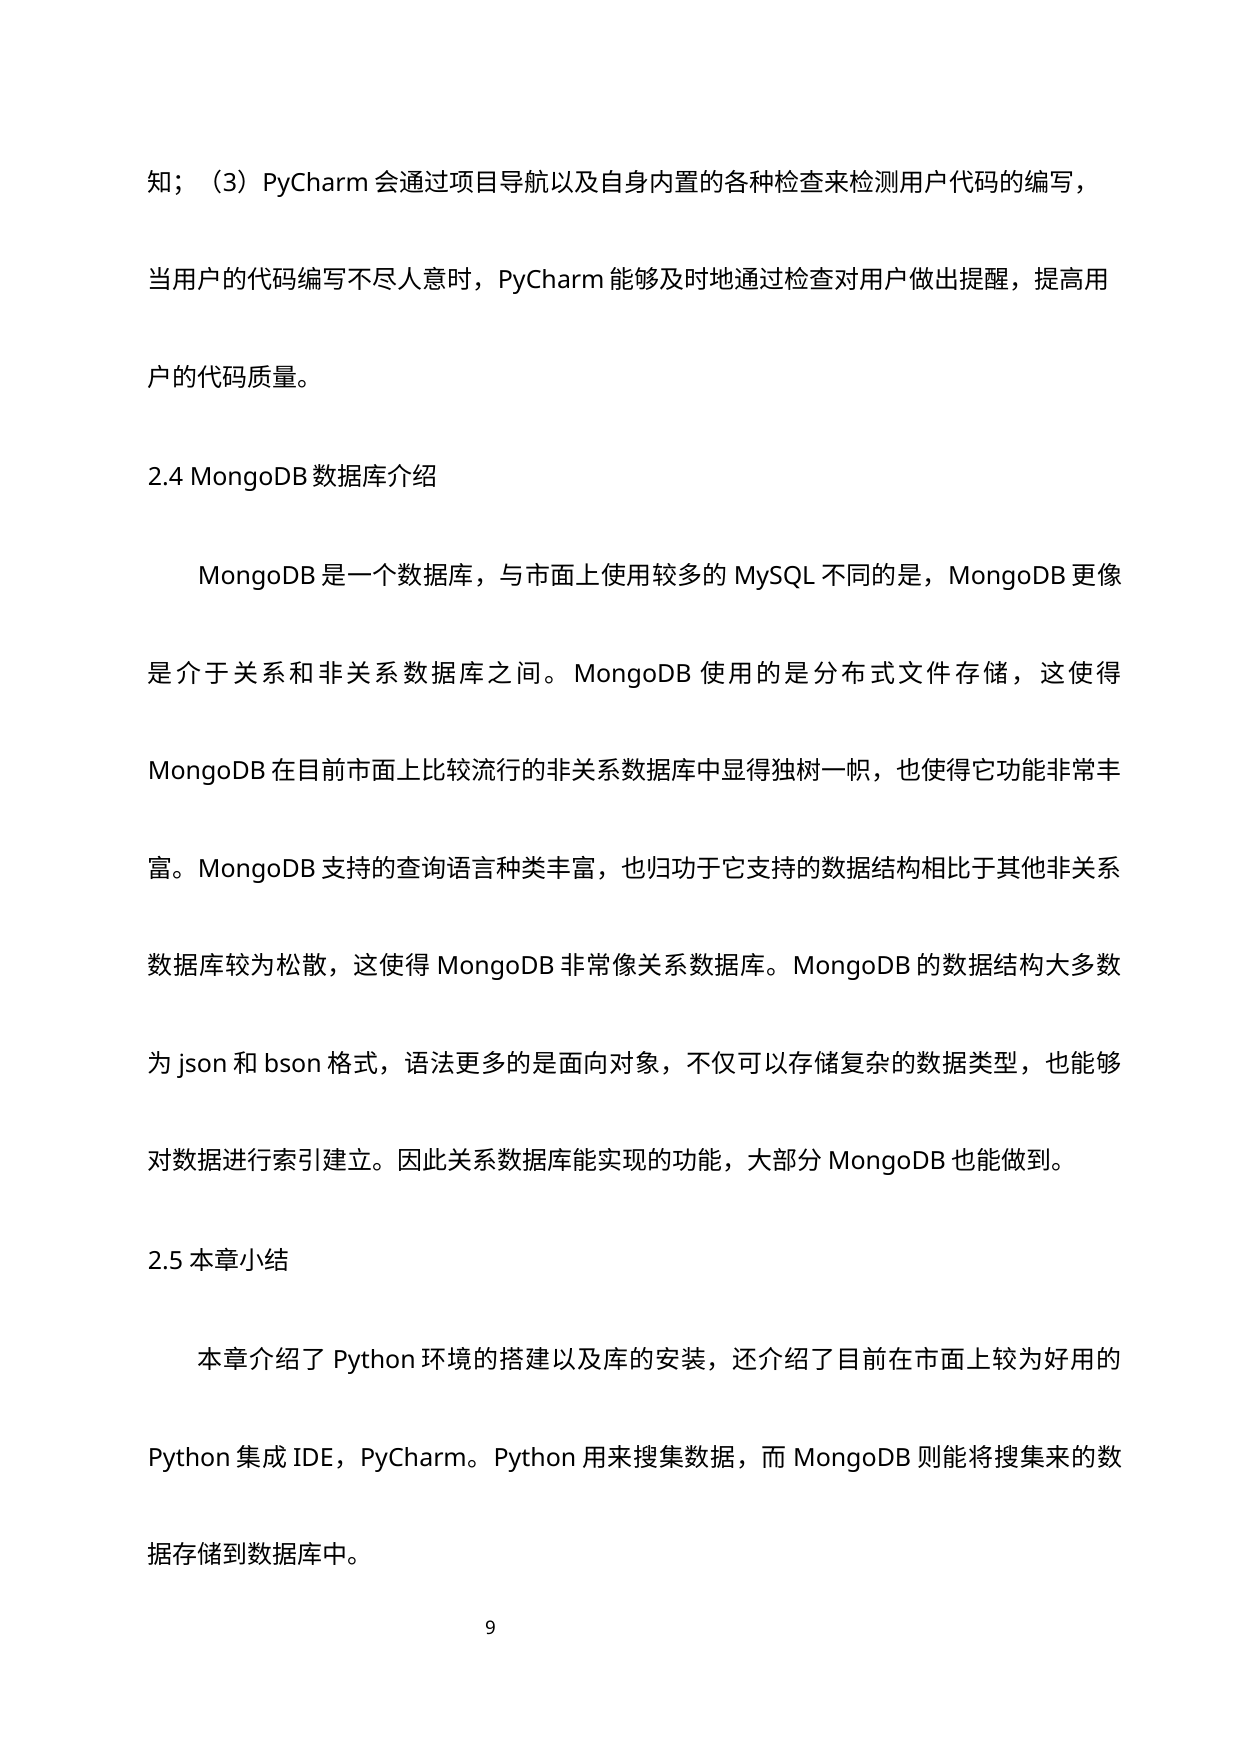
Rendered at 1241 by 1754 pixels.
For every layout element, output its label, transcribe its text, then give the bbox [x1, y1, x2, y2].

text 2.4 MongoDB数据库介绍 [148, 442, 1122, 507]
text 2.5 本章小结 [148, 1226, 1122, 1291]
text 本章介绍了Python环境的搭建以及库的安装，还介绍了目前在市面上较为好用的Python集成IDE，PyCharm。Python用来搜集数据，而MongoDB则能将搜集来的数据存储到数据库中。 [148, 1325, 1122, 1585]
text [148, 148, 1122, 408]
text MongoDB是一个数据库，与市面上使用较多的MySQL不同的是，MongoDB更像是介于关系和非关系数据库之间。MongoDB使用的是分布式文件存储，这使得MongoDB在目前市面上比较流行的非关系数据库中显得独树一帜，也使得它功能非常丰富。MongoDB支持的查询语言种类丰富，也归功于它支持的数据结构相比于其他非关系数据库较为松散，这使得MongoDB非常像关系数据库。MongoDB的数据结构大多数为json和bson格式，语法更多的是面向对象，不仅可以存储复杂的数据类型，也能够对数据进行索引建立。因此关系数据库能实现的功能，大部分MongoDB也能做到。 [148, 541, 1122, 1191]
